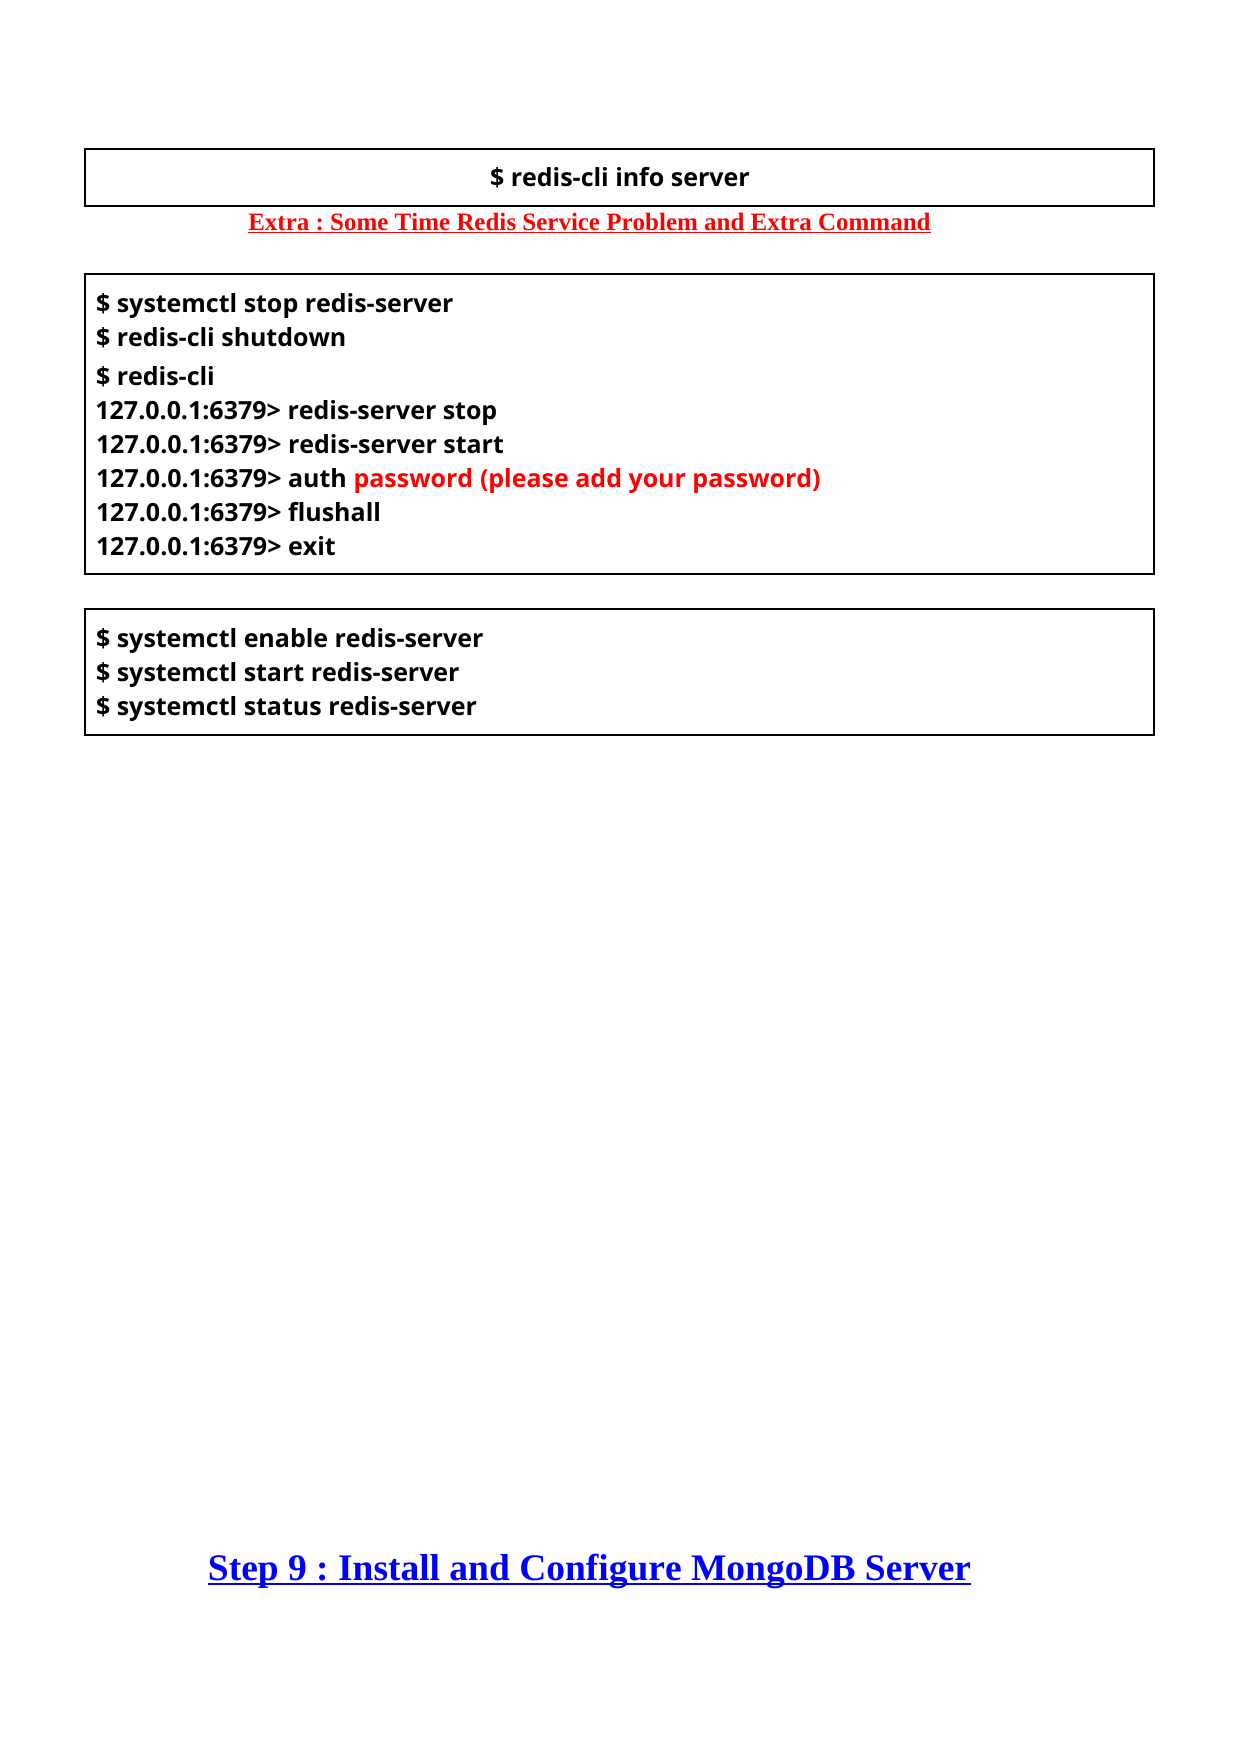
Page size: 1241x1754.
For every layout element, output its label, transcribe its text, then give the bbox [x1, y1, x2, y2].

table_header $ systemctl stop redis-server $ redis-cli shutdown $ redis-cli 127.0.0.1:6379> redis-server stop 127.0.0.1:6379> redis-server start 127.0.0.1:6379> auth password (please add your password) 127.0.0.1:6379> flushall 127.0.0.1:6379> exit [86, 275, 1153, 573]
text Step 9 : Install and Configure MongoDB Server [88, 1545, 1090, 1588]
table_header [86, 150, 1153, 204]
text Extra : Some Time Redis Service Problem and Extra Command [88, 207, 1090, 235]
table_header $ systemctl enable redis-server $ systemctl start redis-server $ systemctl status redis-server [86, 610, 1153, 733]
